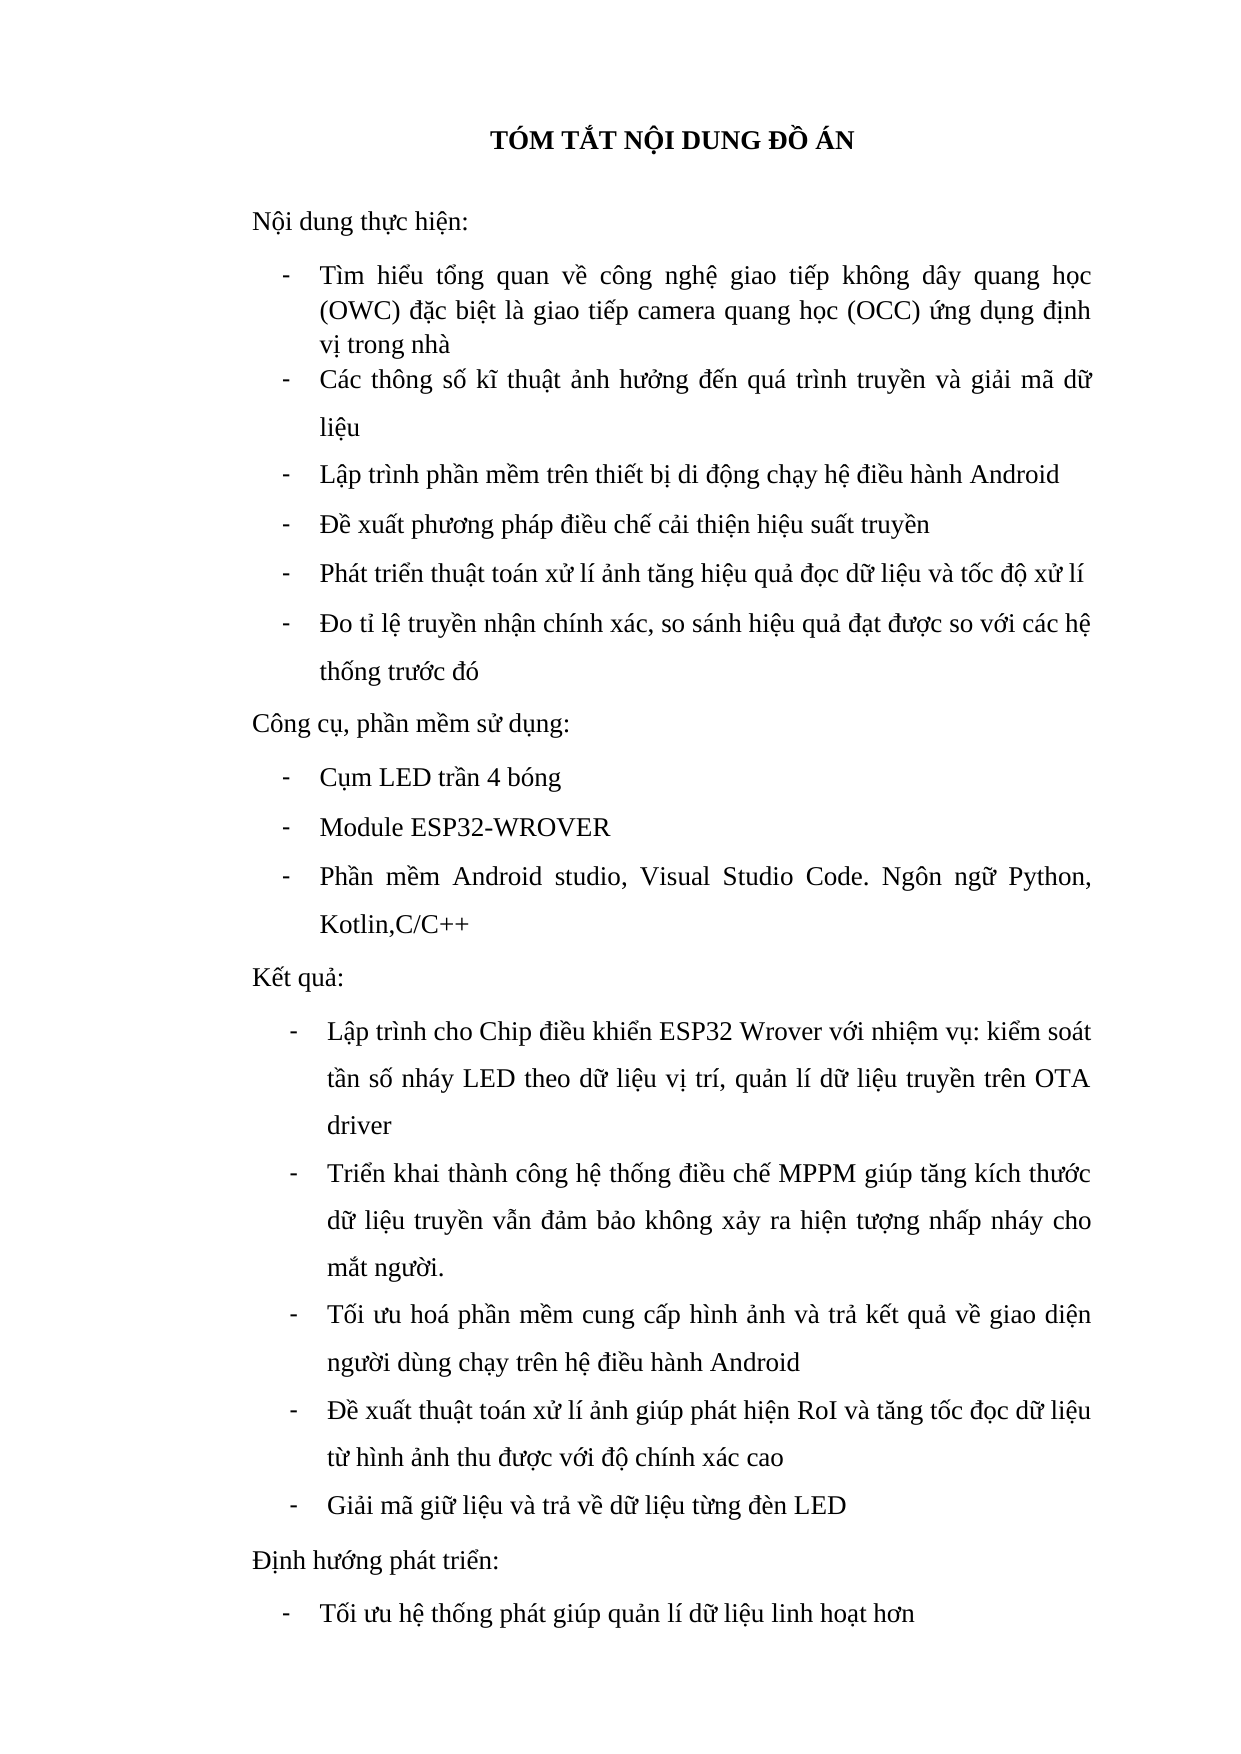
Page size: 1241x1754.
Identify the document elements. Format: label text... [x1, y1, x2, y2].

text Định hướng phát triển: [207, 1544, 1092, 1575]
text TÓM TẮT NỘI DUNG ĐỒ ÁN [207, 124, 1092, 156]
list Các thông số kĩ thuật ảnh hưởng đến quá trình truyền và giải mã dữ liệu [282, 362, 1092, 442]
text Nội dung thực hiện: [207, 205, 1092, 236]
list Tối ưu hoá phần mềm cung cấp hình ảnh và trả kết quả về giao diện người dùng chạy trên hệ điều hành Android [289, 1298, 1092, 1377]
list Phần mềm Android studio, Visual Studio Code. Ngôn ngữ Python, Kotlin,C/C++ [282, 859, 1092, 939]
list Đề xuất phương pháp điều chế cải thiện hiệu suất truyền [282, 507, 1092, 540]
list Đo tỉ lệ truyền nhận chính xác, so sánh hiệu quả đạt được so với các hệ thống trước đó [282, 606, 1092, 686]
list Phát triển thuật toán xử lí ảnh tăng hiệu quả đọc dữ liệu và tốc độ xử lí [282, 557, 1092, 590]
list Cụm LED trần 4 bóng [282, 761, 1092, 793]
list Đề xuất thuật toán xử lí ảnh giúp phát hiện RoI và tăng tốc đọc dữ liệu từ hình ảnh thu được với độ chính xác cao [289, 1393, 1092, 1472]
list Tìm hiểu tổng quan về công nghệ giao tiếp không dây quang học (OWC) đặc biệt là giao tiếp camera quang học (OCC) ứng dụng định vị trong nhà [282, 258, 1092, 359]
list Lập trình phần mềm trên thiết bị di động chạy hệ điều hành Android [282, 458, 1092, 491]
text Kết quả: [207, 961, 1092, 992]
list Module ESP32-WROVER [282, 810, 1092, 843]
list Lập trình cho Chip điều khiển ESP32 Wrover với nhiệm vụ: kiểm soát tần số nháy LED theo dữ liệu vị trí, quản lí dữ liệu truyền trên OTA driver [289, 1014, 1092, 1140]
list Giải mã giữ liệu và trả về dữ liệu từng đèn LED [289, 1488, 1092, 1521]
text Công cụ, phần mềm sử dụng: [207, 708, 1092, 739]
list Tối ưu hệ thống phát giúp quản lí dữ liệu linh hoạt hơn [282, 1597, 1092, 1630]
list Triển khai thành công hệ thống điều chế MPPM giúp tăng kích thước dữ liệu truyền vẫn đảm bảo không xảy ra hiện tượng nhấp nháy cho mắt người. [289, 1156, 1092, 1282]
